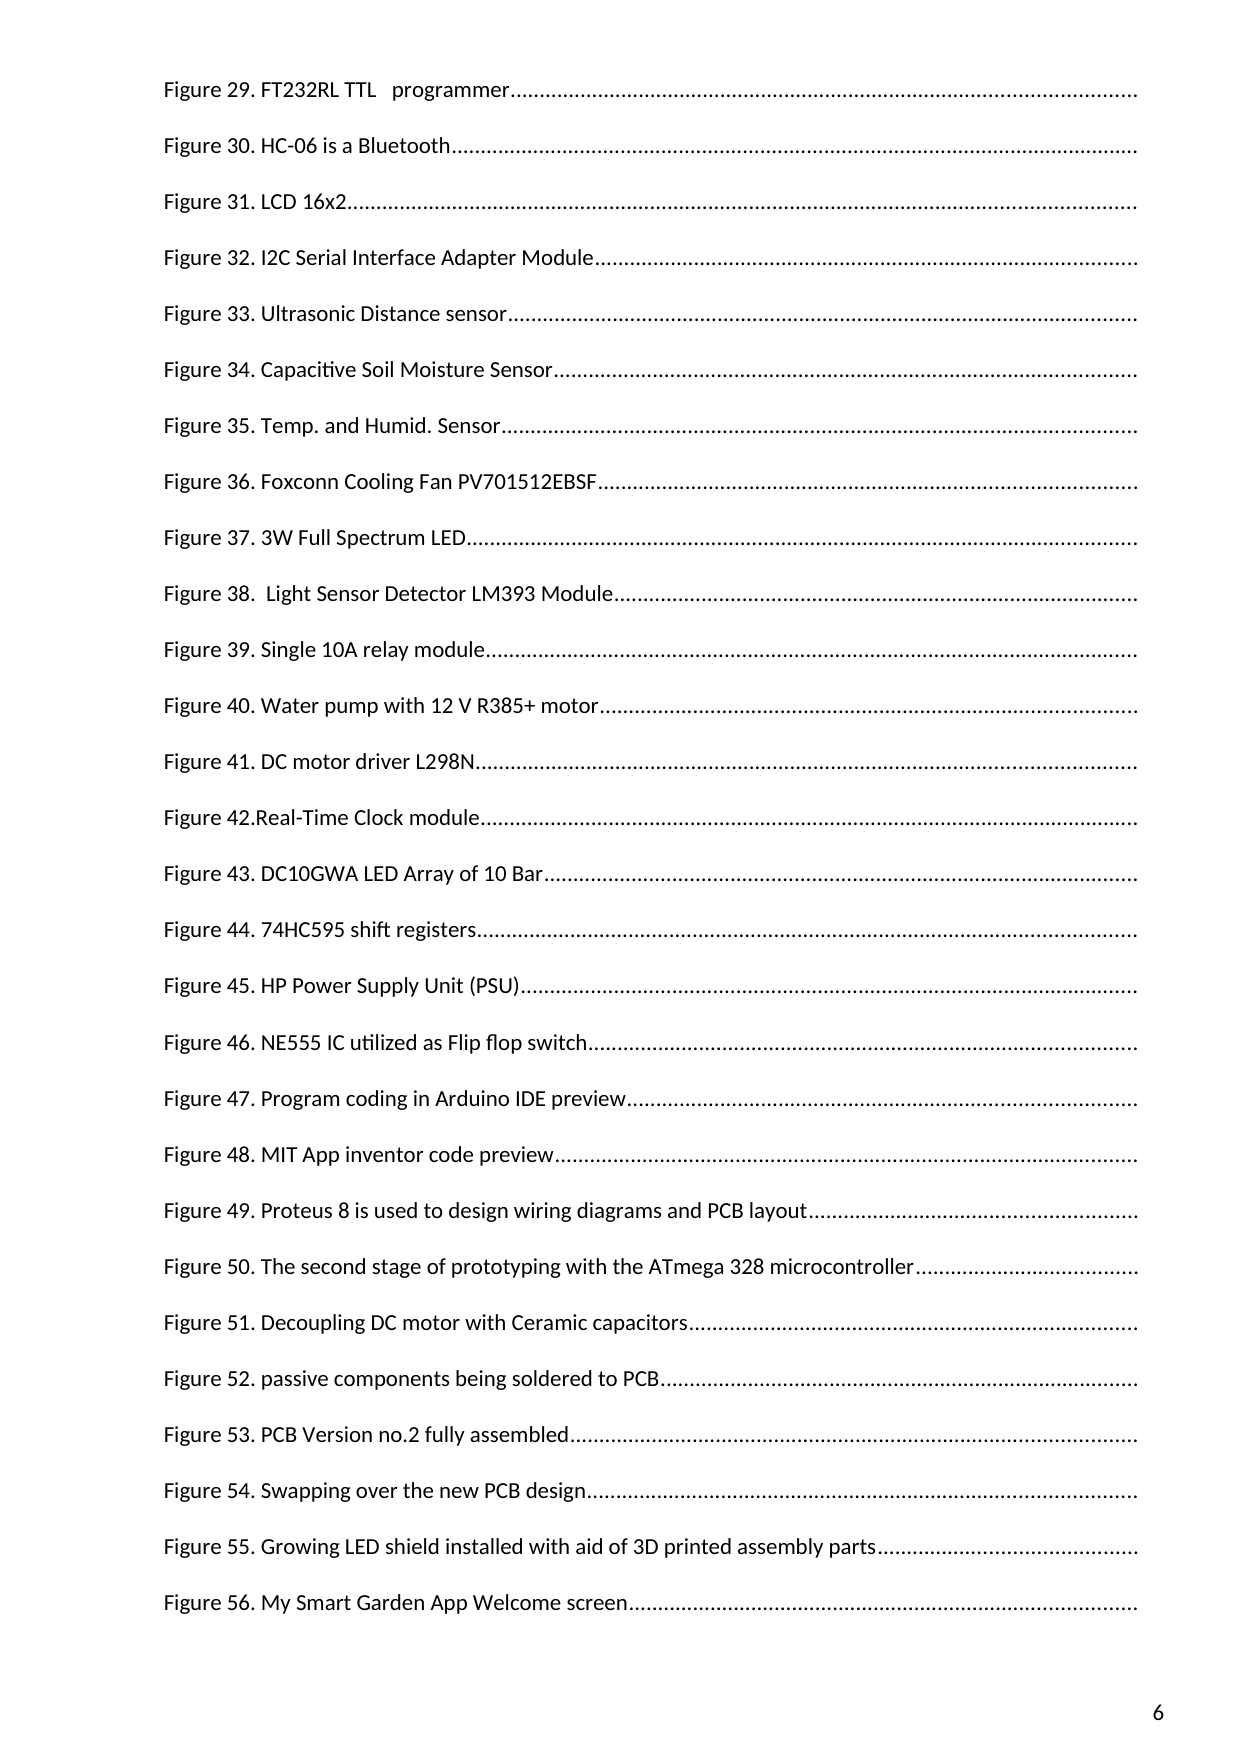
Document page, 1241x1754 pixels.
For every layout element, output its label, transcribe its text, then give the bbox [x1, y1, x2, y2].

text Figure 54. Swapping over the new PCB design 33 [163, 1476, 1075, 1504]
text Figure 51. Decoupling DC motor with Ceramic capacitors 32 [163, 1308, 1075, 1336]
text Figure 30. HC-06 is a Bluetooth 23 [163, 131, 1075, 159]
text Figure 39. Single 10A relay module 26 [163, 635, 1075, 663]
text Figure 44. 74HC595 shift registers 28 [163, 916, 1075, 944]
text Figure 56. My Smart Garden App Welcome screen 34 [163, 1588, 1075, 1616]
text Figure 53. PCB Version no.2 fully assembled 33 [163, 1420, 1075, 1448]
text Figure 46. NE555 IC utilized as Flip flop switch 28 [163, 1028, 1075, 1056]
text Figure 32. I2C Serial Interface Adapter Module 24 [163, 243, 1075, 271]
text Figure 35. Temp. and Humid. Sensor 25 [163, 411, 1075, 439]
text Figure 40. Water pump with 12 V R385+ motor 27 [163, 691, 1075, 719]
text Figure 38. Light Sensor Detector LM393 Module 26 [163, 579, 1075, 607]
text Figure 45. HP Power Supply Unit (PSU) 28 [163, 972, 1075, 1000]
text Figure 49. Proteus 8 is used to design wiring diagrams and PCB layout 30 [163, 1196, 1075, 1224]
text Figure 31. LCD 16x2 24 [163, 187, 1075, 215]
text Figure 48. MIT App inventor code preview 30 [163, 1140, 1075, 1168]
text Figure 55. Growing LED shield installed with aid of 3D printed assembly parts 34 [163, 1532, 1075, 1560]
text Figure 41. DC motor driver L298N 27 [163, 747, 1075, 776]
text Figure 47. Program coding in Arduino IDE preview 29 [163, 1084, 1075, 1112]
text Figure 36. Foxconn Cooling Fan PV701512EBSF 25 [163, 467, 1075, 495]
text Figure 33. Ultrasonic Distance sensor 24 [163, 299, 1075, 327]
text Figure 50. The second stage of prototyping with the ATmega 328 microcontroller 31 [163, 1252, 1075, 1280]
text Figure 52. passive components being soldered to PCB 32 [163, 1364, 1075, 1392]
text Figure 43. DC10GWA LED Array of 10 Bar 28 [163, 859, 1075, 888]
text Figure 37. 3W Full Spectrum LED 26 [163, 523, 1075, 551]
text Figure 42.Real-Time Clock module 27 [163, 803, 1075, 832]
text Figure 29. FT232RL TTL programmer 23 [163, 75, 1075, 103]
text Figure 34. Capacitive Soil Moisture Sensor 25 [163, 355, 1075, 383]
